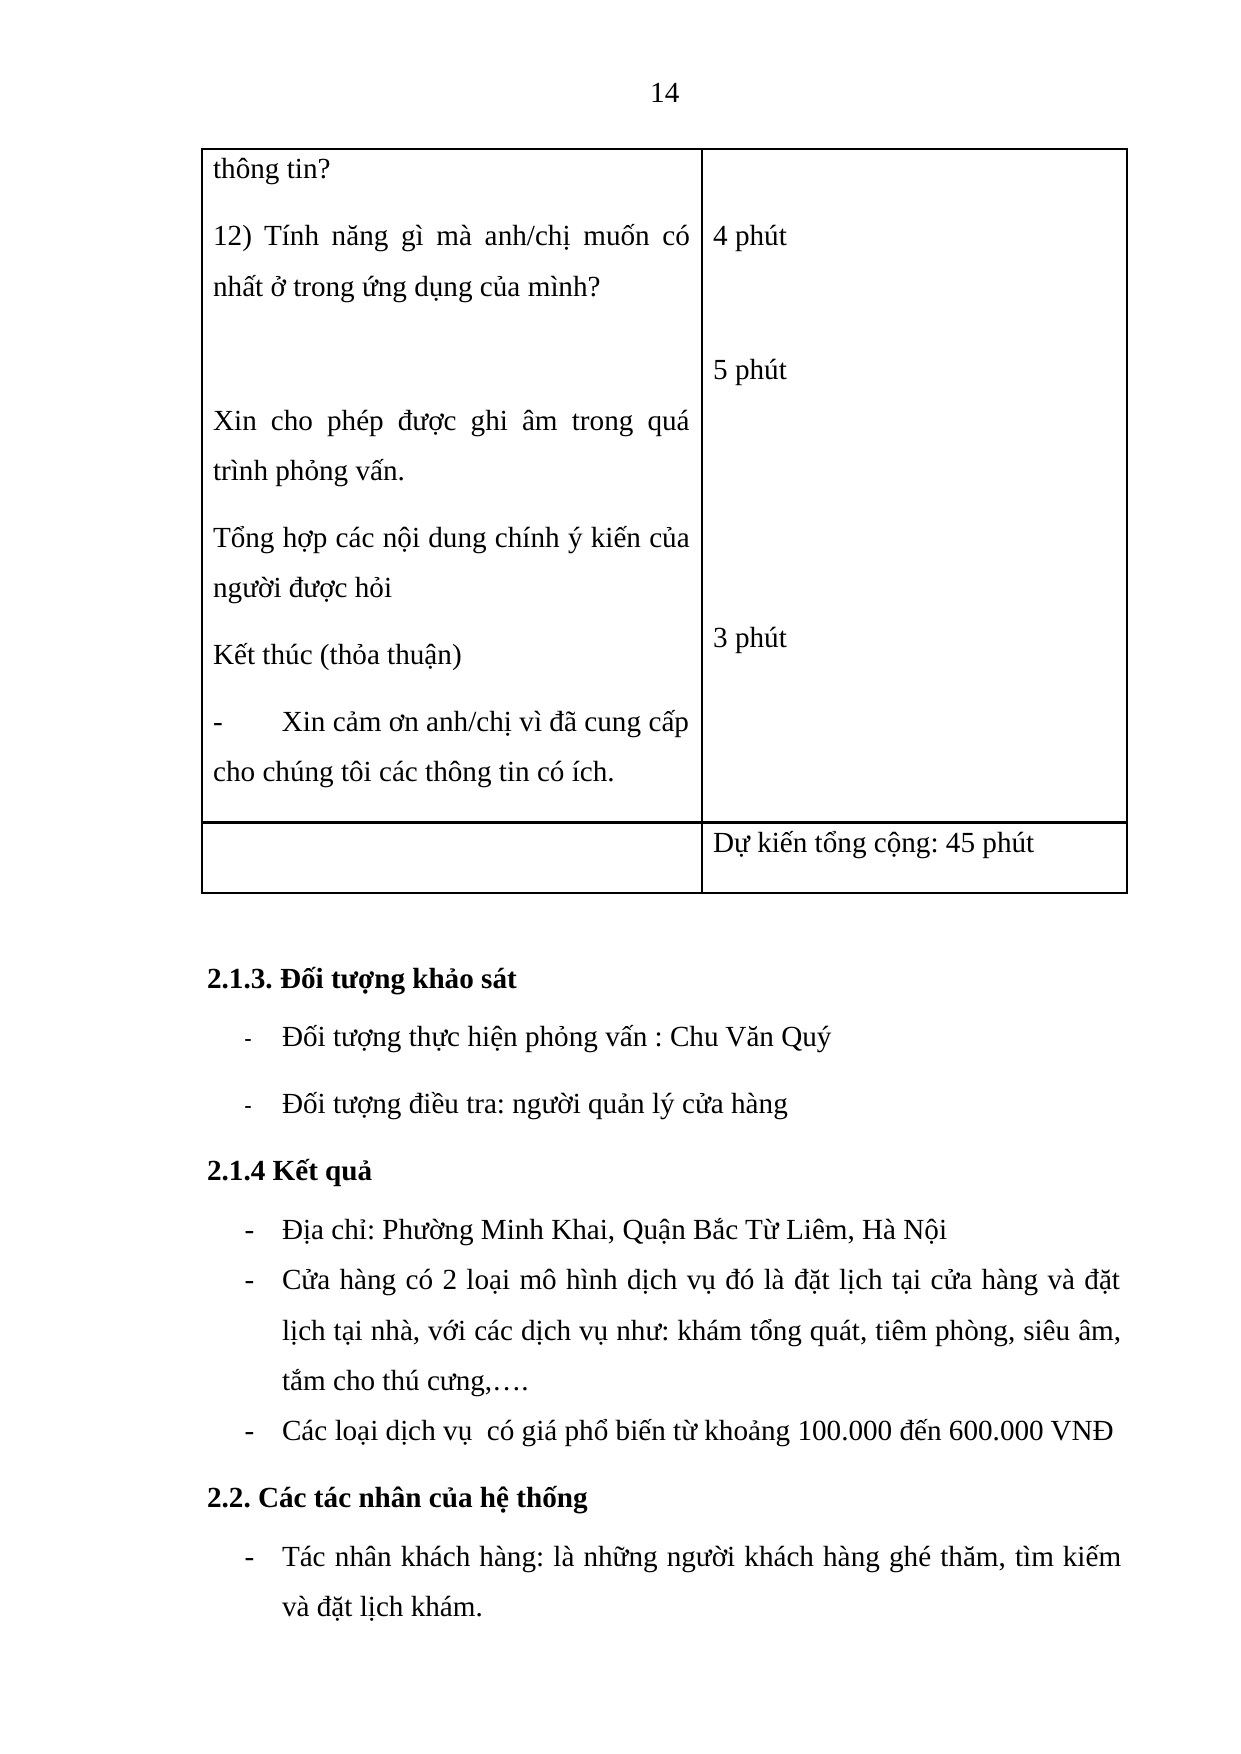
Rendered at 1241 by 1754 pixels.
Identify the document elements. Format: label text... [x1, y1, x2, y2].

subtitle 2.2. Các tác nhân của hệ thống [207, 1480, 1122, 1514]
list Đối tượng điều tra: người quản lý cửa hàng [244, 1087, 1122, 1120]
table_cell [203, 824, 701, 892]
list Các loại dịch vụ có giá phổ biến từ khoảng 100.000 đến 600.000 VNĐ [244, 1413, 1122, 1447]
list Địa chỉ: Phường Minh Khai, Quận Bắc Từ Liêm, Hà Nội [244, 1212, 1122, 1246]
table_cell Dự kiến tổng cộng: 45 phút [703, 824, 1126, 892]
subtitle 2.1.3. Đối tượng khảo sát [207, 961, 1122, 994]
list Đối tượng thực hiện phỏng vấn : Chu Văn Quý [244, 1019, 1122, 1053]
list Tác nhân khách hàng: là những người khách hàng ghé thăm, tìm kiếm và đặt lịch khám. [244, 1539, 1122, 1623]
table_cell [203, 150, 701, 821]
list Cửa hàng có 2 loại mô hình dịch vụ đó là đặt lịch tại cửa hàng và đặt lịch tại nhà, với các dịch vụ như: khám tổng quát, tiêm phòng, siêu âm, tắm cho thú cưng,…. [244, 1262, 1122, 1397]
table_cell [703, 150, 1126, 821]
subtitle 2.1.4 Kết quả [207, 1153, 1122, 1187]
